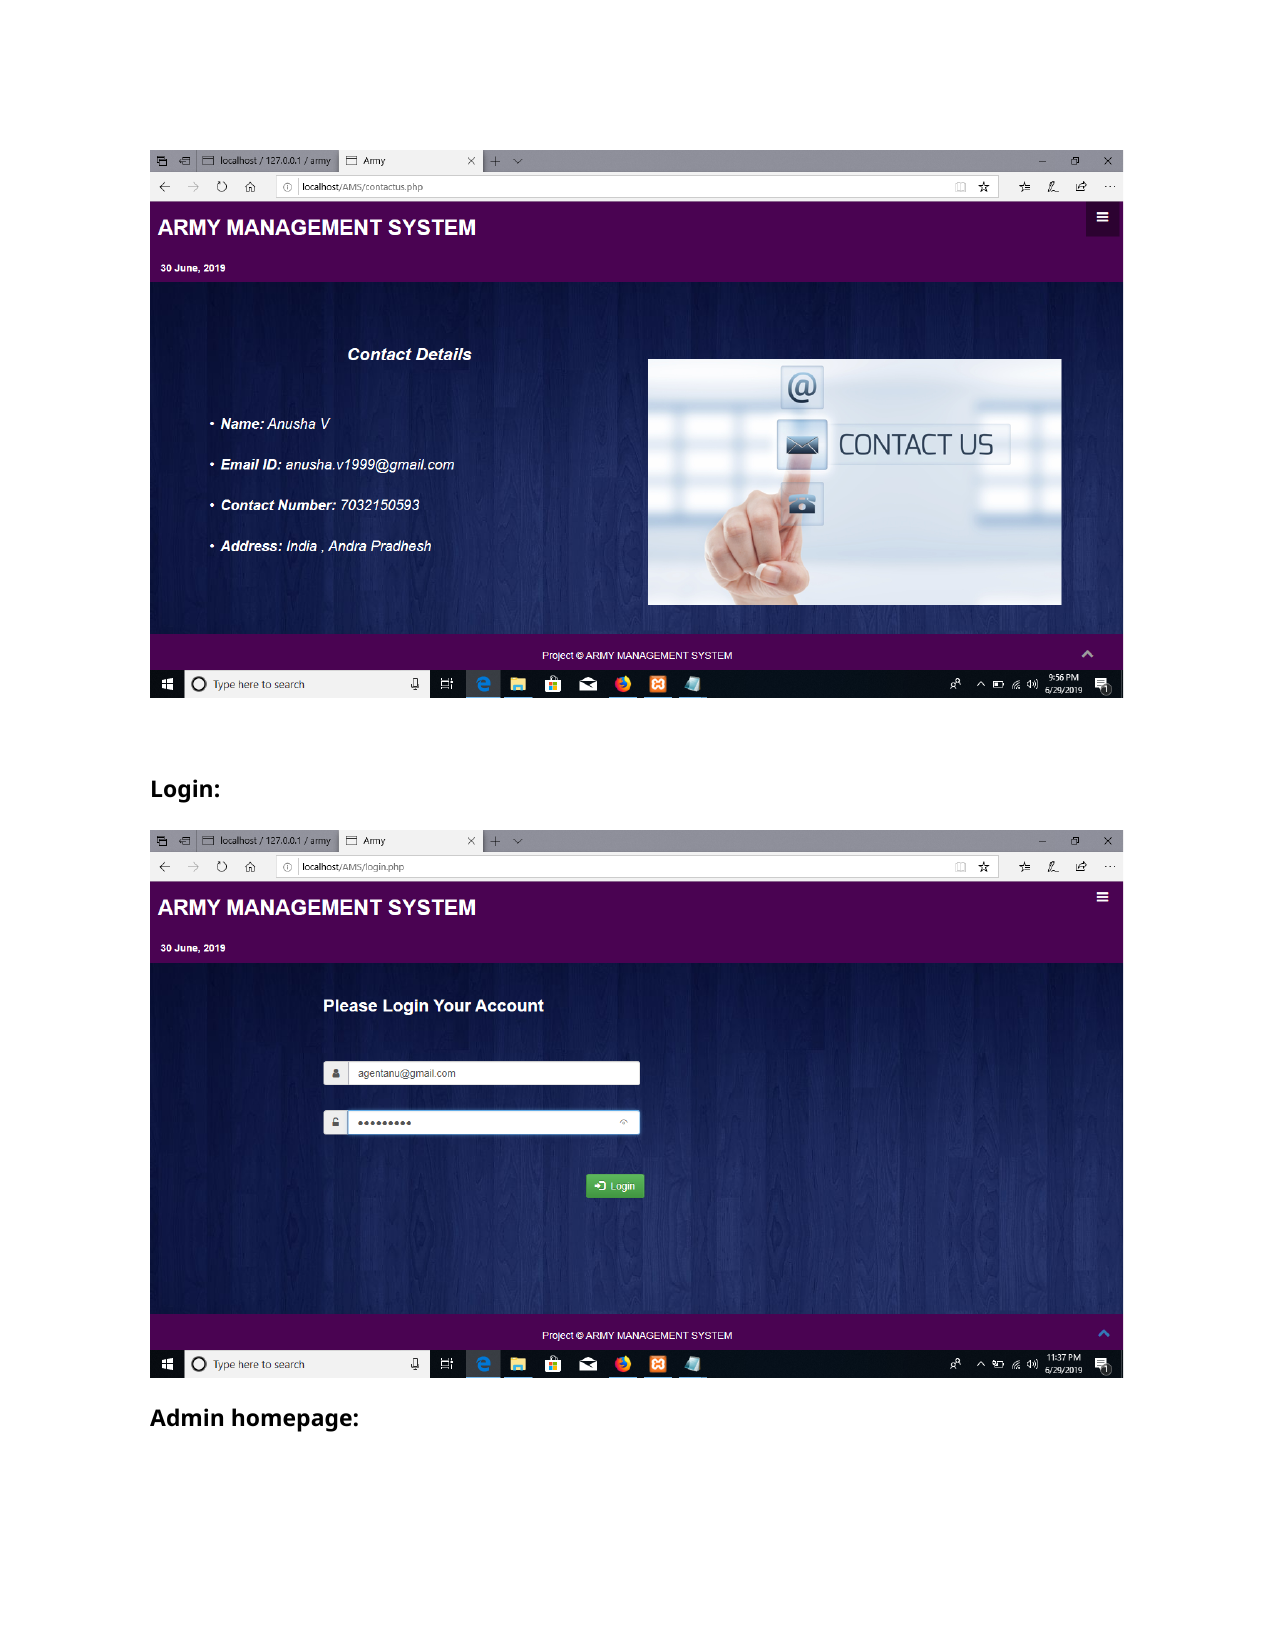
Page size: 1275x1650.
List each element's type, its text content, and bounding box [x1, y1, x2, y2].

picture [150, 150, 1124, 698]
text Login: [150, 773, 1125, 804]
picture [150, 830, 1124, 1378]
text Admin homepage: [150, 1402, 1125, 1433]
